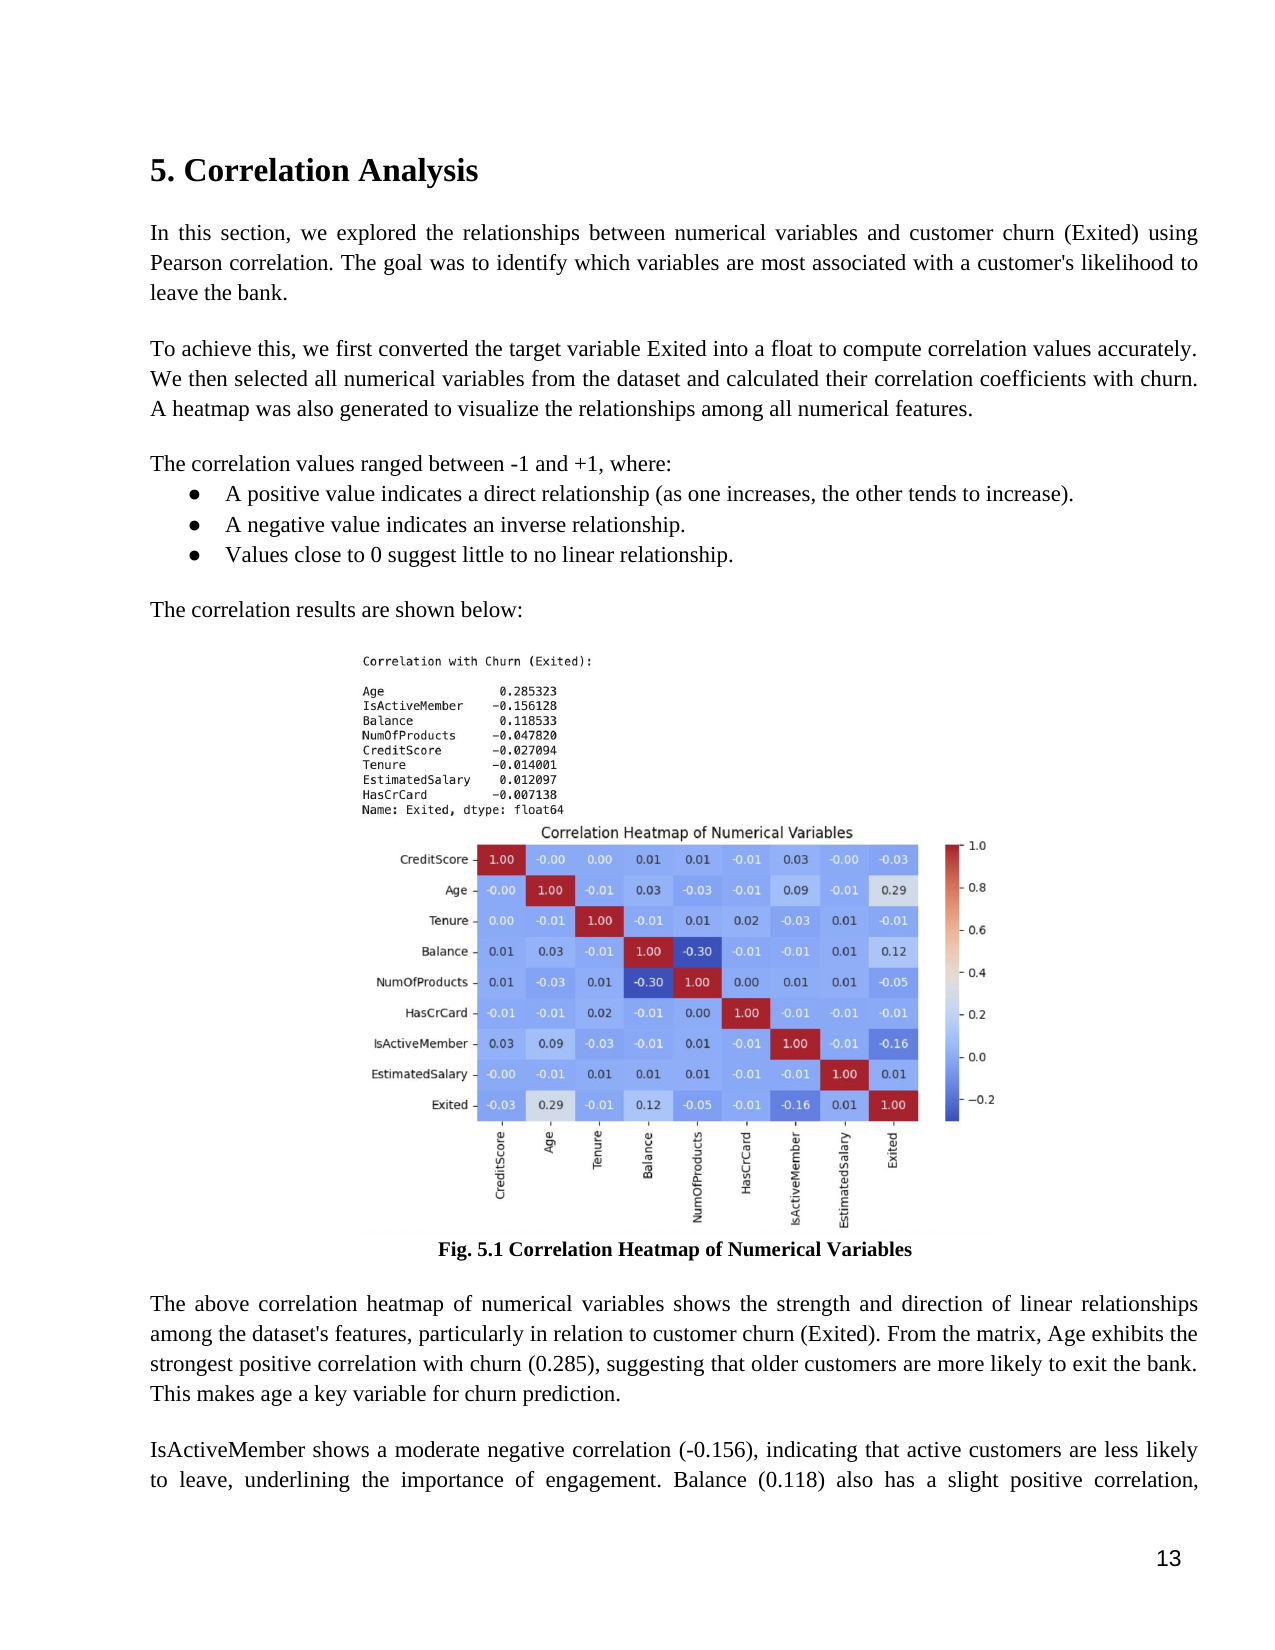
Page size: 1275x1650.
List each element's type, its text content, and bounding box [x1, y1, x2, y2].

text In this section, we explored the relationships between numerical variables and customer churn (Exited) using Pearson correlation. The goal was to identify which variables are most associated with a customer's likelihood to leave the bank. [150, 219, 1200, 306]
text To achieve this, we first converted the target variable Exited into a float to compute correlation values accurately. We then selected all numerical variables from the dataset and calculated their correlation coefficients with churn. A heatmap was also generated to visualize the relationships among all numerical features. [150, 335, 1200, 421]
list A positive value indicates a direct relationship (as one increases, the other tends to increase). [187, 481, 1200, 507]
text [150, 1436, 1200, 1492]
text The correlation values ranged between -1 and +1, where: [150, 450, 1200, 477]
text The above correlation heatmap of numerical variables shows the strength and direction of linear relationships among the dataset's features, particularly in relation to customer churn (Exited). From the matrix, Age exhibits the strongest positive correlation with churn (0.285), suggesting that older customers are more likely to exit the bank. This makes age a key variable for churn prediction. [150, 1290, 1200, 1407]
text Fig. 5.1 Correlation Heatmap of Numerical Variables [150, 1237, 1200, 1261]
text The correlation results are shown below: [150, 596, 1200, 622]
subtitle 5. Correlation Analysis [150, 150, 1200, 188]
list A negative value indicates an inverse relationship. [187, 511, 1200, 537]
list Values close to 0 suggest little to no linear relationship. [187, 541, 1200, 567]
picture [355, 651, 995, 1234]
